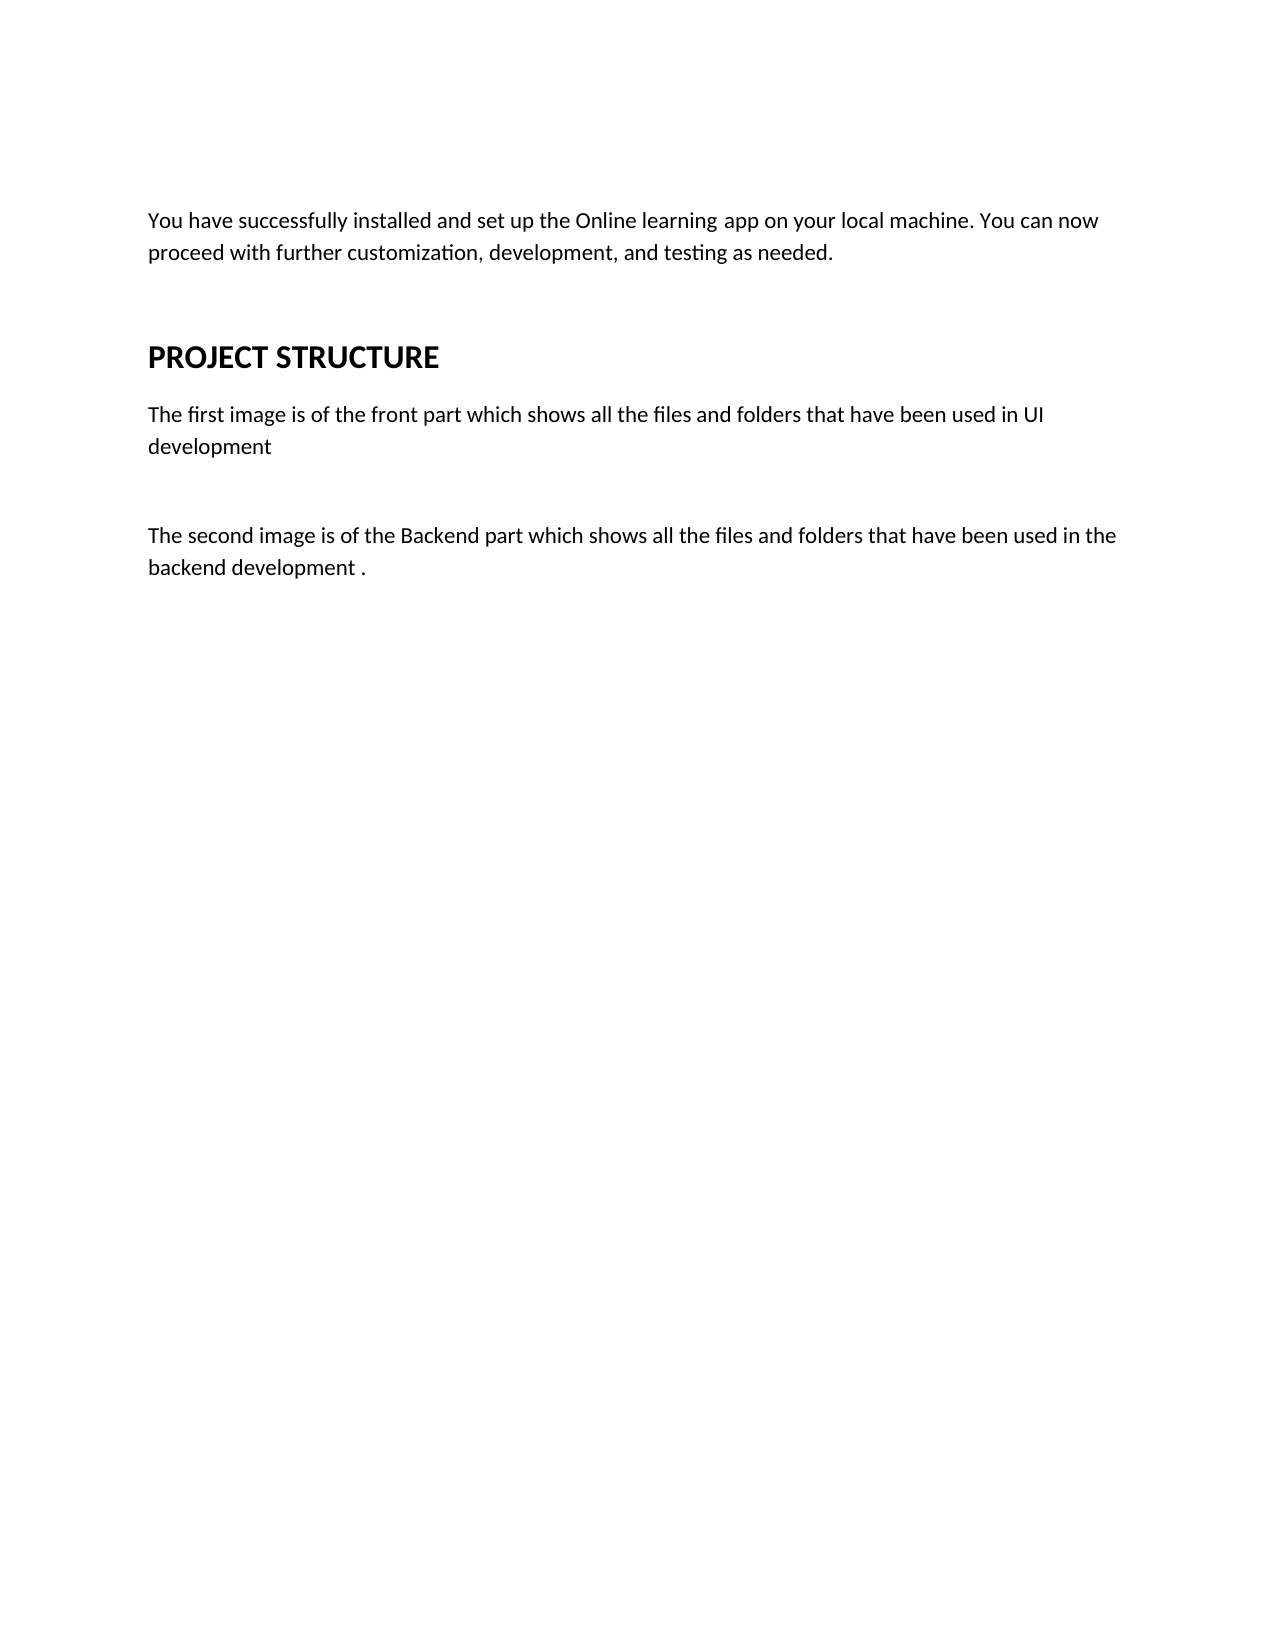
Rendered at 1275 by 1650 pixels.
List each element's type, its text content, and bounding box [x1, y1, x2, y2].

text The second image is of the Backend part which shows all the files and folders that have been used in the backend development . [148, 521, 1127, 582]
text You have successfully installed and set up the Online learning app on your local machine. You can now proceed with further customization, development, and testing as needed. [148, 206, 1127, 266]
text The first image is of the front part which shows all the files and folders that have been used in UI development [148, 400, 1127, 460]
text PROJECT STRUCTURE [148, 336, 1127, 377]
